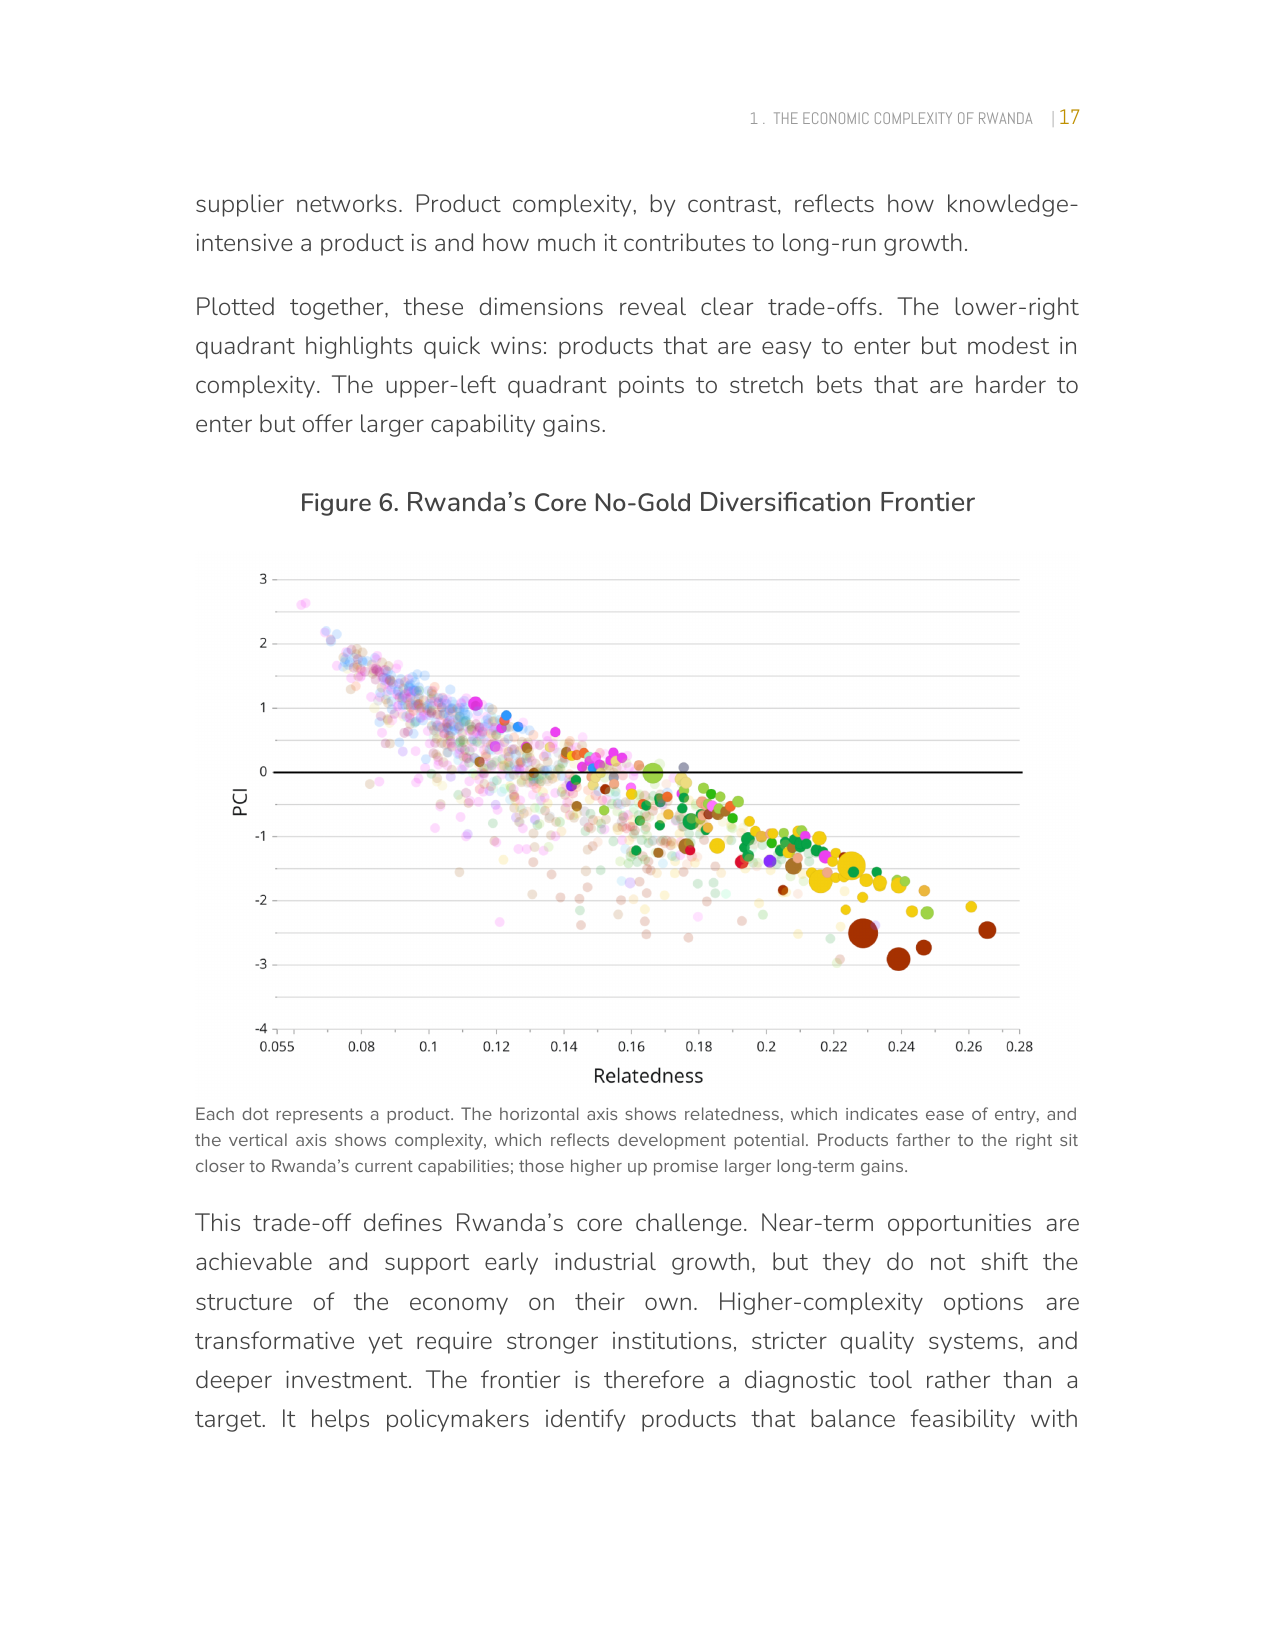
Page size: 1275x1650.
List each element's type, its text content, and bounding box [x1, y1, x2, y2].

text Each dot represents a product. The horizontal axis shows relatedness, which indicates ease of entry, and the vertical axis shows complexity, which reflects development potential. Products farther to the right sit closer to Rwanda’s current capabilities; those higher up promise larger long-term gains. [195, 1100, 1080, 1178]
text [195, 1206, 1080, 1436]
subtitle Figure 6. Rwanda’s Core No-Gold Diversification Frontier [195, 484, 1080, 521]
text Plotted together, these dimensions reveal clear trade-offs. The lower-right quadrant highlights quick wins: products that are easy to enter but modest in complexity. The upper-left quadrant points to stretch bets that are harder to enter but offer larger capability gains. [195, 290, 1080, 442]
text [195, 187, 1080, 260]
picture [195, 551, 1080, 1100]
